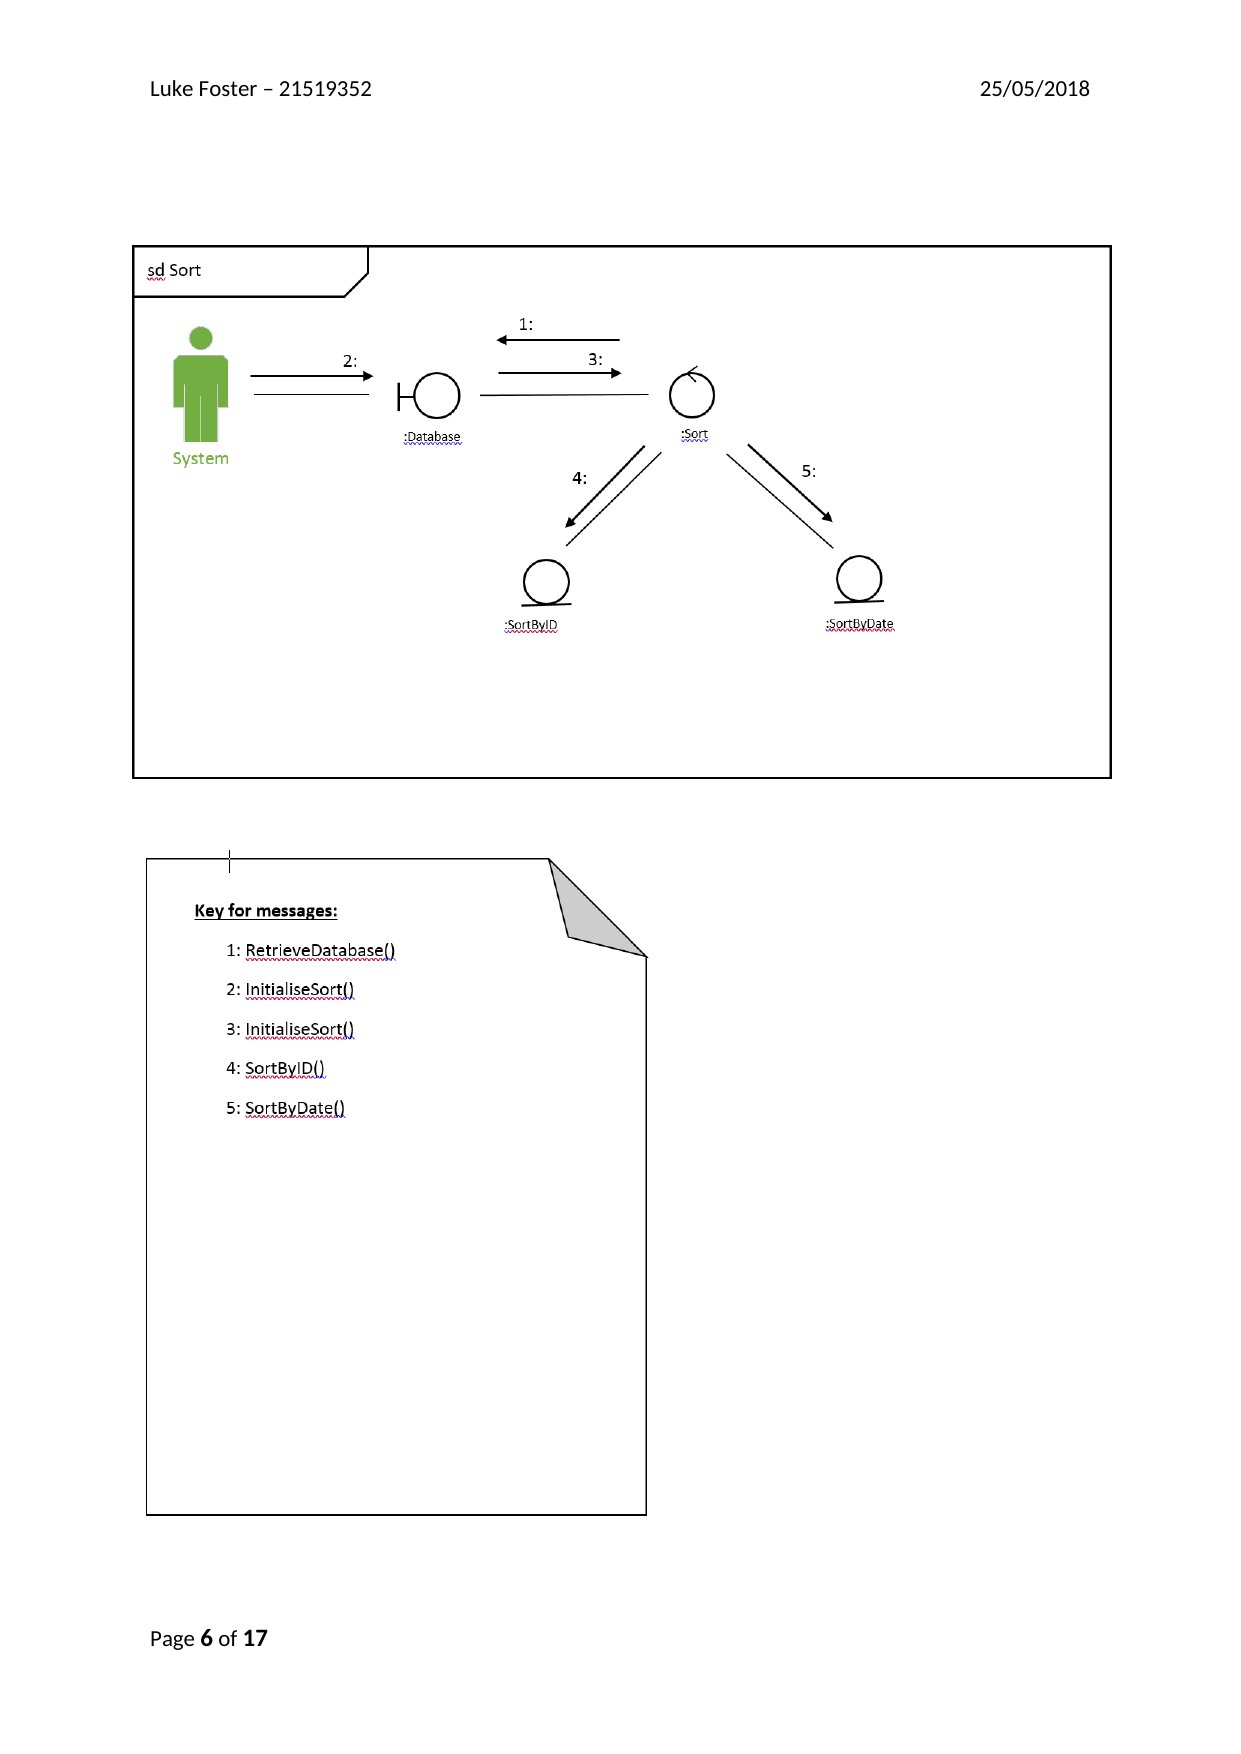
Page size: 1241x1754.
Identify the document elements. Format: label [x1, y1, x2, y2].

picture [123, 225, 1114, 1542]
